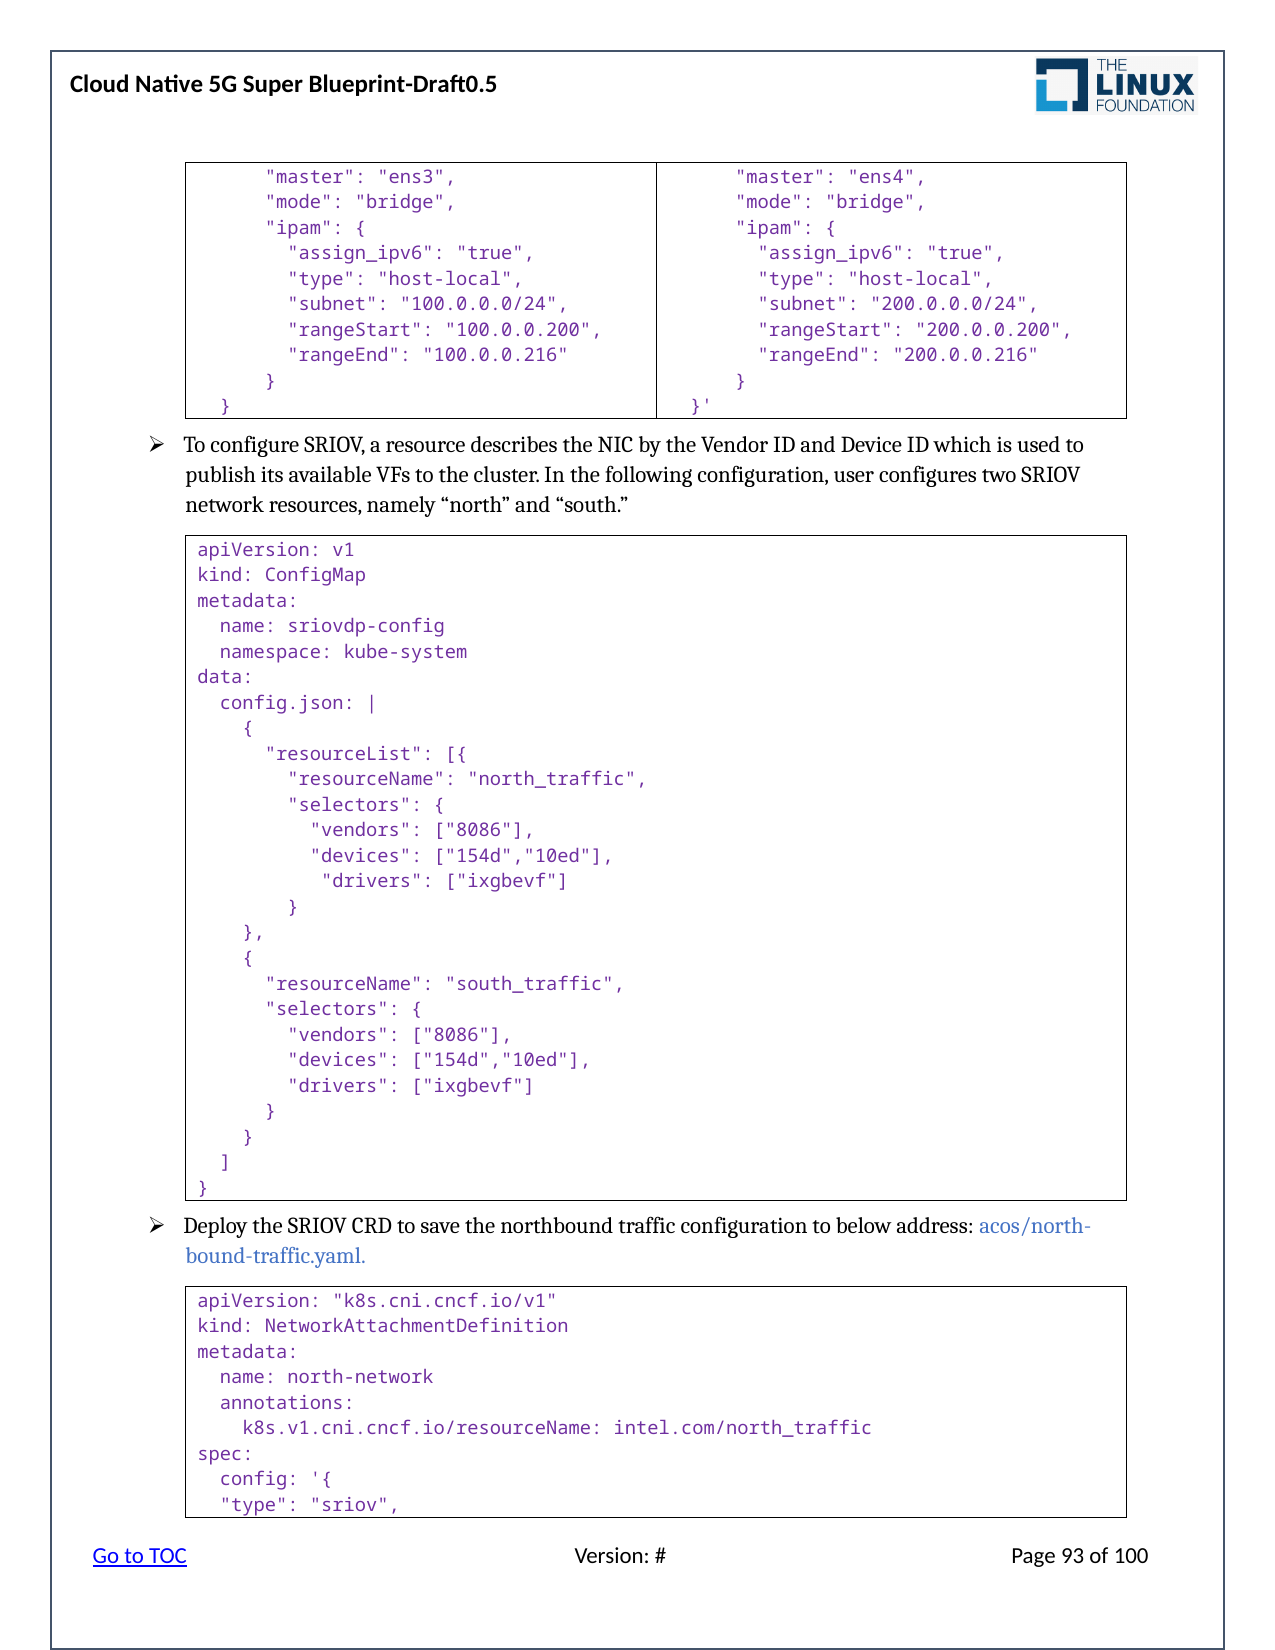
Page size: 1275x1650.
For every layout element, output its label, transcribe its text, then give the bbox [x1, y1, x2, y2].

table_header apiVersion: v1 kind: ConfigMap metadata: name: sriovdp-config namespace: kube-system data: config.json: | { "resourceList": [{ "resourceName": "north_traffic", "selectors": { "vendors": ["8086"], "devices": ["154d","10ed"], "drivers": ["ixgbevf"] } }, { "resourceName": "south_traffic", "selectors": { "vendors": ["8086"], "devices": ["154d","10ed"], "drivers": ["ixgbevf"] } } ] } [186, 536, 1126, 1199]
list Deploy the SRIOV CRD to save the northbound traffic configuration to below address: acos/north-bound-traffic.yaml. [148, 1213, 1127, 1269]
list To configure SRIOV, a resource describes the NIC by the Vendor ID and Device ID which is used to publish its available VFs to the cluster. In the following configuration, user configures two SRIOV network resources, namely “north” and “south.” [148, 432, 1127, 518]
picture [1034, 56, 1199, 115]
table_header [186, 1287, 1126, 1517]
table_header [186, 163, 656, 418]
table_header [657, 163, 1126, 418]
